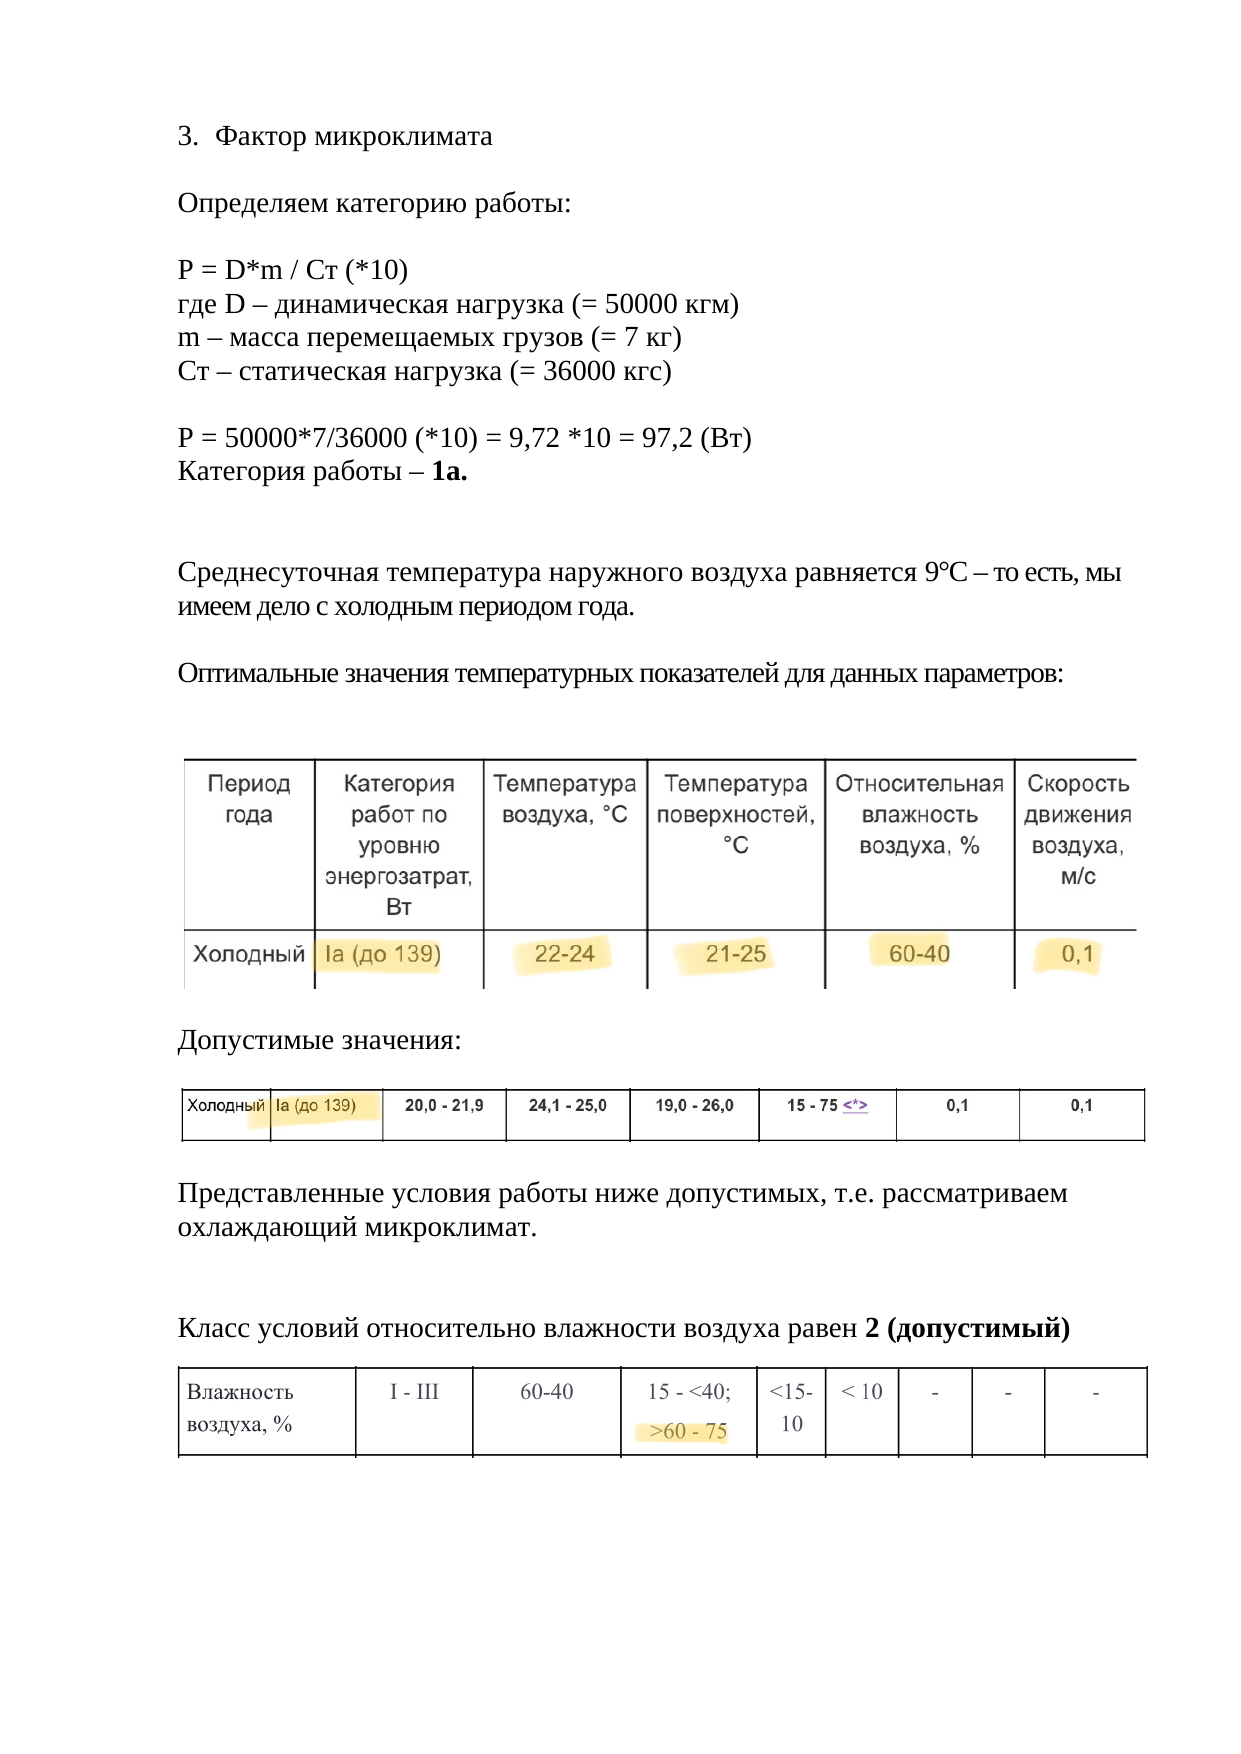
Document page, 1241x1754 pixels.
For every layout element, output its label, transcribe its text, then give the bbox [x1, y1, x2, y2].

text где D – динамическая нагрузка (= 50000 кгм) [177, 286, 1152, 319]
text Категория работы – 1а. [177, 453, 1152, 487]
text Допустимые значения: [177, 1022, 1152, 1055]
picture [177, 1366, 1153, 1458]
text m – масса перемещаемых грузов (= 7 кг) [177, 319, 1152, 353]
text Р = 50000*7/36000 (*10) = 9,72 *10 = 97,2 (Вт) [177, 420, 1152, 453]
text Р = D*m / Cт (*10) [177, 252, 1152, 286]
text Оптимальные значения температурных показателей для данных параметров: [177, 655, 1152, 688]
picture [177, 755, 1152, 989]
text Определяем категорию работы: [177, 185, 1152, 219]
picture [177, 1088, 1152, 1142]
text Среднесуточная температура наружного воздуха равняется 9°С – то есть, мы имеем дело с холодным периодом года. [177, 554, 1152, 621]
text Класс условий относительно влажности воздуха равен 2 (допустимый) [177, 1310, 1152, 1343]
text Представленные условия работы ниже допустимых, т.е. рассматриваем охлаждающий микроклимат. [177, 1176, 1152, 1243]
list Фактор микроклимата [177, 118, 1152, 152]
text Ст – статическая нагрузка (= 36000 кгс) [177, 353, 1152, 386]
